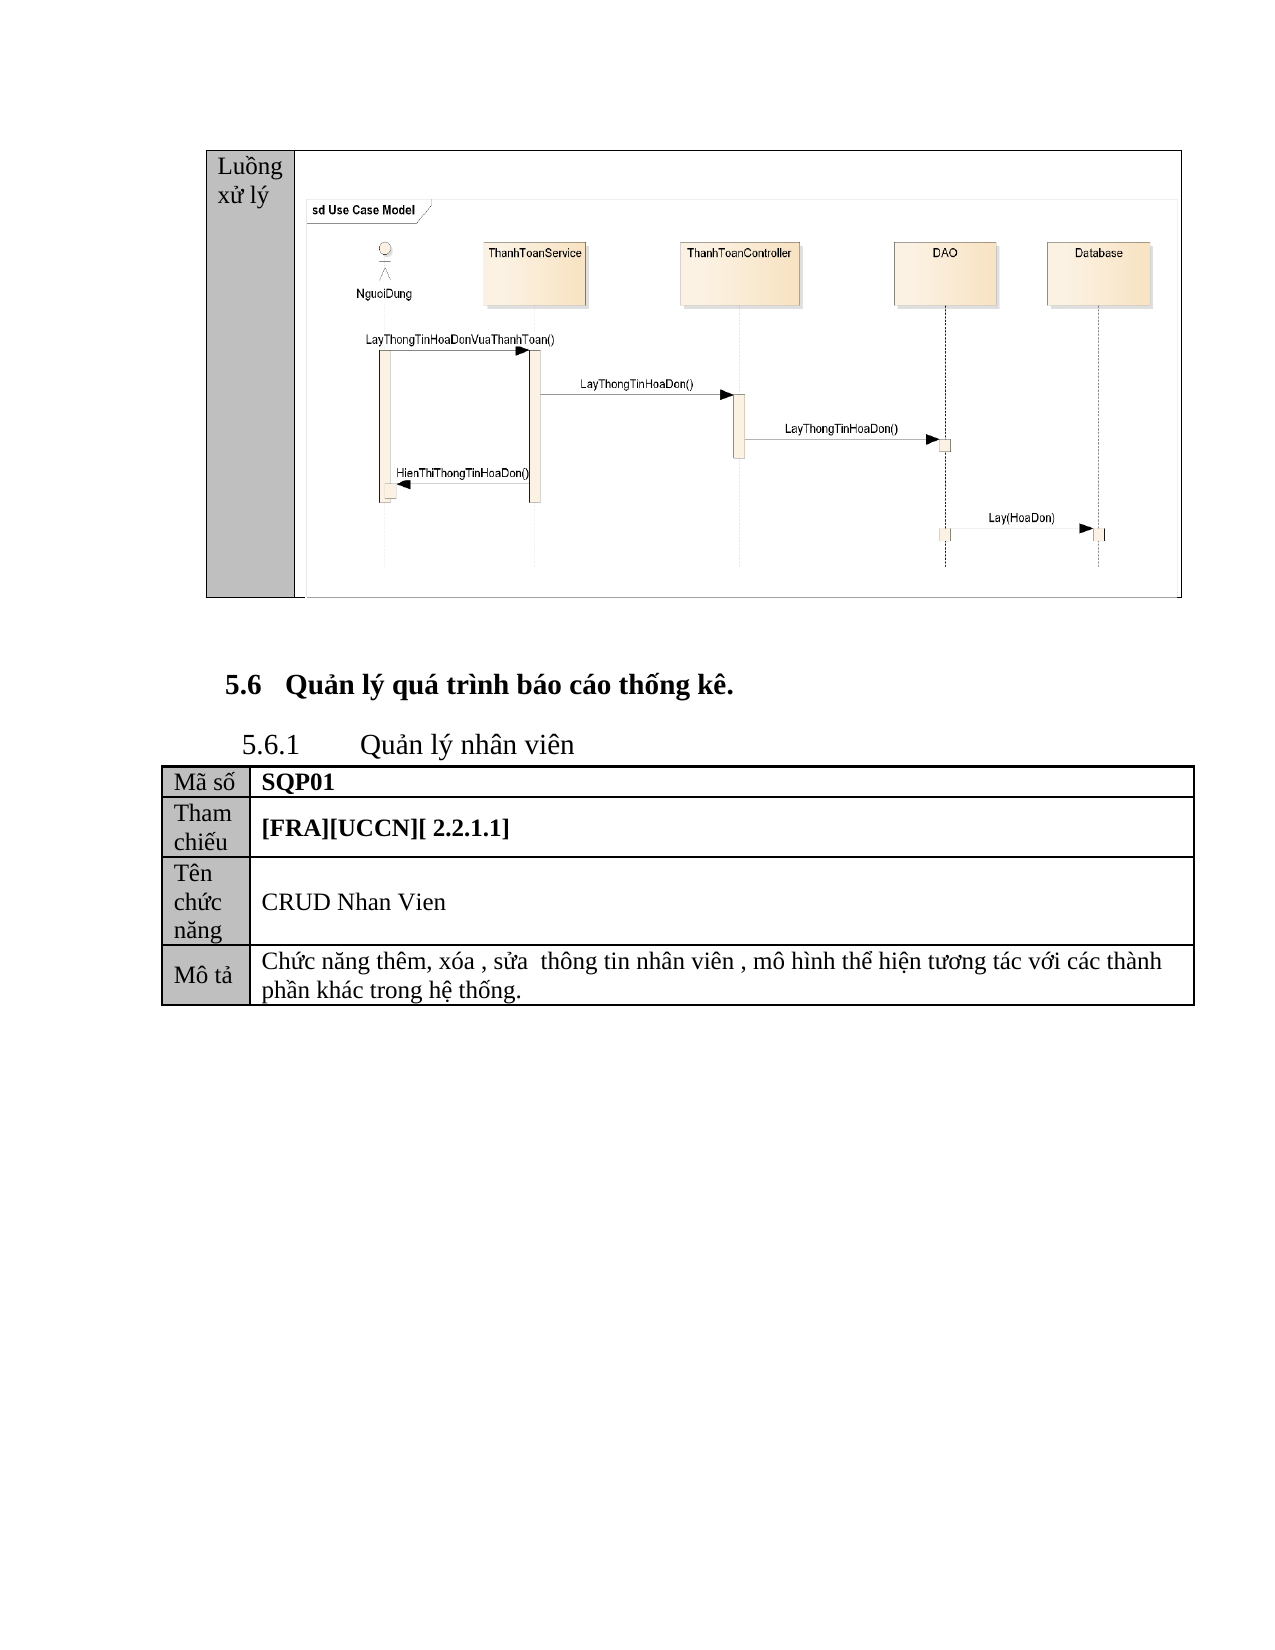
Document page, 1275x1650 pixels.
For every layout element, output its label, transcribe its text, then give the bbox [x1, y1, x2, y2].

text Quản lý quá trình báo cáo thống kê. [225, 667, 1125, 701]
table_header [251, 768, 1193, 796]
picture [305, 197, 1178, 598]
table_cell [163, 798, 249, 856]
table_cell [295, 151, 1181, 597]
text Quản lý nhân viên [300, 727, 1125, 760]
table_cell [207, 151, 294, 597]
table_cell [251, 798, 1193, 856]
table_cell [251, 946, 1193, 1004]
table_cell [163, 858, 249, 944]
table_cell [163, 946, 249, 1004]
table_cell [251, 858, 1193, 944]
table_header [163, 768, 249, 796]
